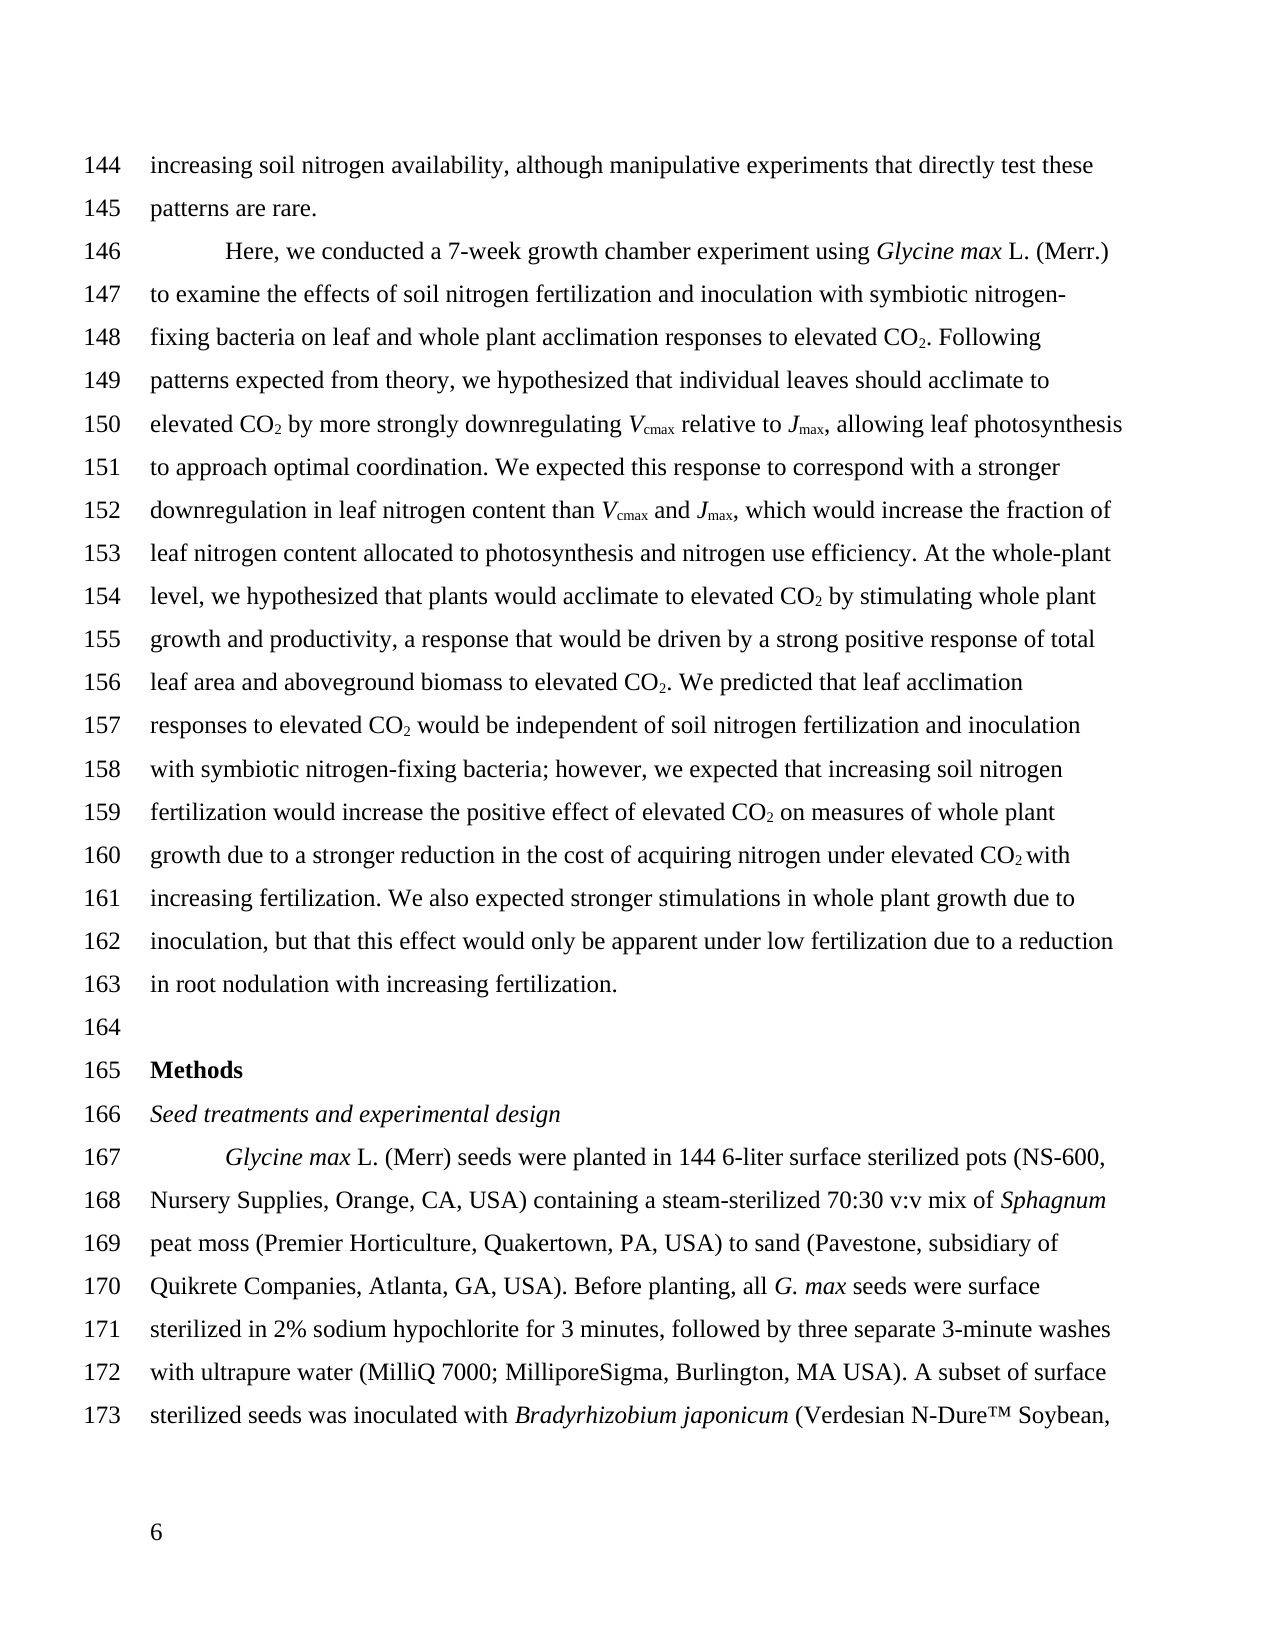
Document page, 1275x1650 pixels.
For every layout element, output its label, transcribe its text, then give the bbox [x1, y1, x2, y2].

text Methods [150, 1056, 1125, 1084]
text Seed treatments and experimental design [150, 1099, 1125, 1127]
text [150, 1142, 1125, 1429]
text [150, 150, 1125, 222]
text Here, we conducted a 7-week growth chamber experiment using Glycine max L. (Merr.) to examine the effects of soil nitrogen fertilization and inoculation with symbiotic nitrogen-fixing bacteria on leaf and whole plant acclimation responses to elevated CO2. Following patterns expected from theory, we hypothesized that individual leaves should acclimate to elevated CO2 by more strongly downregulating Vcmax relative to Jmax, allowing leaf photosynthesis to approach optimal coordination. We expected this response to correspond with a stronger downregulation in leaf nitrogen content than Vcmax and Jmax, which would increase the fraction of leaf nitrogen content allocated to photosynthesis and nitrogen use efficiency. At the whole-plant level, we hypothesized that plants would acclimate to elevated CO2 by stimulating whole plant growth and productivity, a response that would be driven by a strong positive response of total leaf area and aboveground biomass to elevated CO2. We predicted that leaf acclimation responses to elevated CO2 would be independent of soil nitrogen fertilization and inoculation with symbiotic nitrogen-fixing bacteria; however, we expected that increasing soil nitrogen fertilization would increase the positive effect of elevated CO2 on measures of whole plant growth due to a stronger reduction in the cost of acquiring nitrogen under elevated CO2 with increasing fertilization. We also expected stronger stimulations in whole plant growth due to inoculation, but that this effect would only be apparent under low fertilization due to a reduction in root nodulation with increasing fertilization. [150, 236, 1125, 998]
